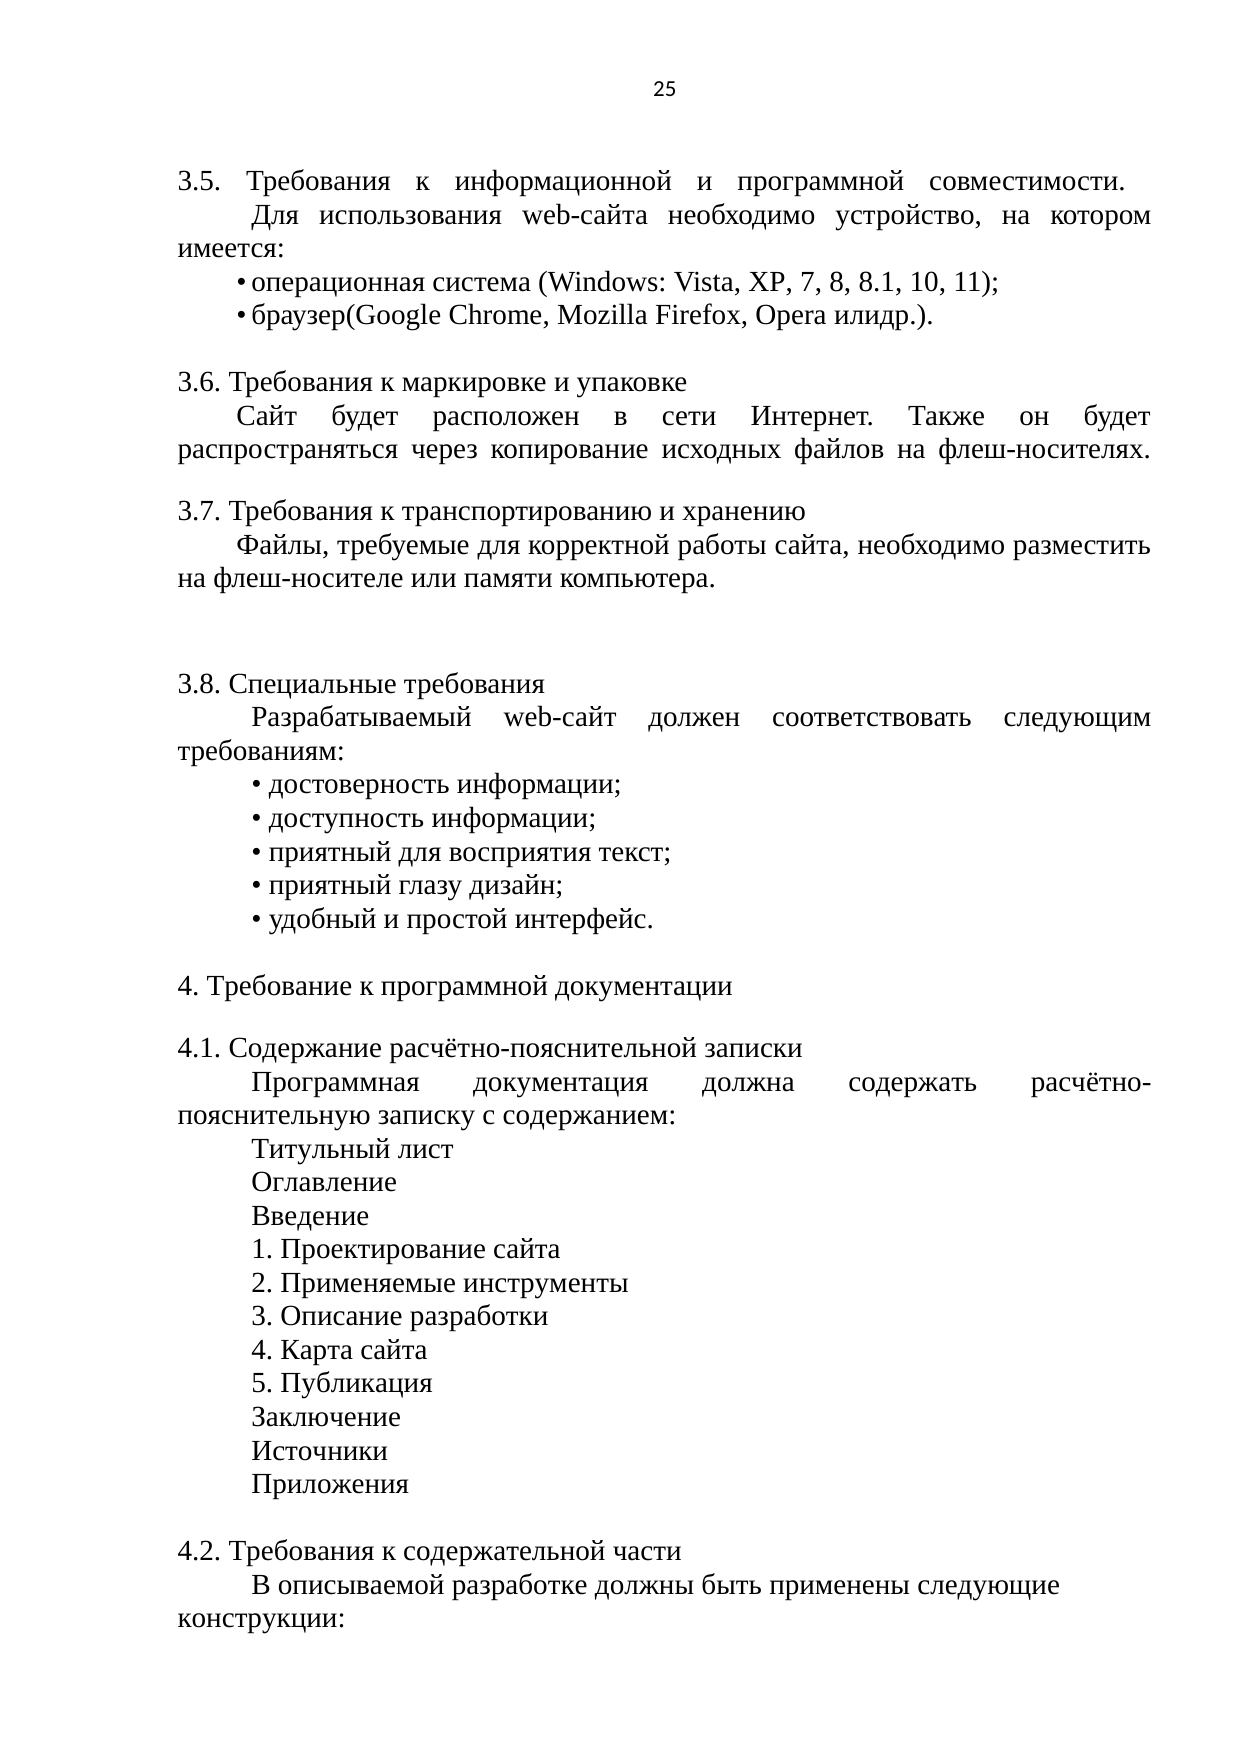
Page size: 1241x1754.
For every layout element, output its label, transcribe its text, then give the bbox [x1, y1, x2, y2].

text Оглавление [177, 1164, 1152, 1198]
text 2. Применяемые инструменты [177, 1265, 1152, 1298]
text • достоверность информации; [177, 767, 1152, 800]
text • приятный глазу дизайн; [177, 867, 1152, 901]
text 3.6. Требования к маркировке и упаковке [177, 364, 1152, 398]
text 5. Публикация [177, 1366, 1152, 1399]
text Разрабатываемый web-сайт должен соответствовать следующим требованиям: [177, 699, 1152, 767]
text • удобный и простой интерфейс. [177, 901, 1152, 934]
text 4. Карта сайта [177, 1332, 1152, 1366]
text 4. Требование к программной документации [177, 968, 1152, 1001]
text 3.8. Специальные требования [177, 666, 1152, 699]
text В описываемой разработке должны быть применены следующие конструкции: [177, 1567, 1152, 1634]
text Источники [177, 1433, 1152, 1466]
text Введение [177, 1198, 1152, 1231]
text Сайт будет расположен в сети Интернет. Также он будет распространяться через копирование исходных файлов на флеш-носителях. [177, 398, 1152, 493]
text 4.1. Содержание расчётно-пояснительной записки [177, 1030, 1152, 1064]
text 3.7. Требования к транспортированию и хранению [177, 493, 1152, 527]
text • доступность информации; [177, 800, 1152, 834]
text 3. Описание разработки [177, 1298, 1152, 1332]
text • операционная система (Windows: Vista, XP, 7, 8, 8.1, 10, 11); [177, 264, 1152, 297]
text Приложения [177, 1466, 1152, 1500]
text • браузер(Google Chrome, Mozilla Firefox, Opera илидр.). [177, 297, 1152, 331]
text 3.5. Требования к информационной и программной совместимости. Для использования web-сайта необходимо устройство, на котором имеется: [177, 163, 1152, 264]
text • приятный для восприятия текст; [177, 834, 1152, 867]
text Программная документация должна содержать расчётно-пояснительную записку с содержанием: [177, 1064, 1152, 1131]
text 1. Проектирование сайта [177, 1231, 1152, 1265]
text 4.2. Требования к содержательной части [177, 1533, 1152, 1567]
text Заключение [177, 1399, 1152, 1433]
text Титульный лист [177, 1131, 1152, 1164]
text Файлы, требуемые для корректной работы сайта, необходимо разместить на флеш-носителе или памяти компьютера. [177, 527, 1152, 594]
